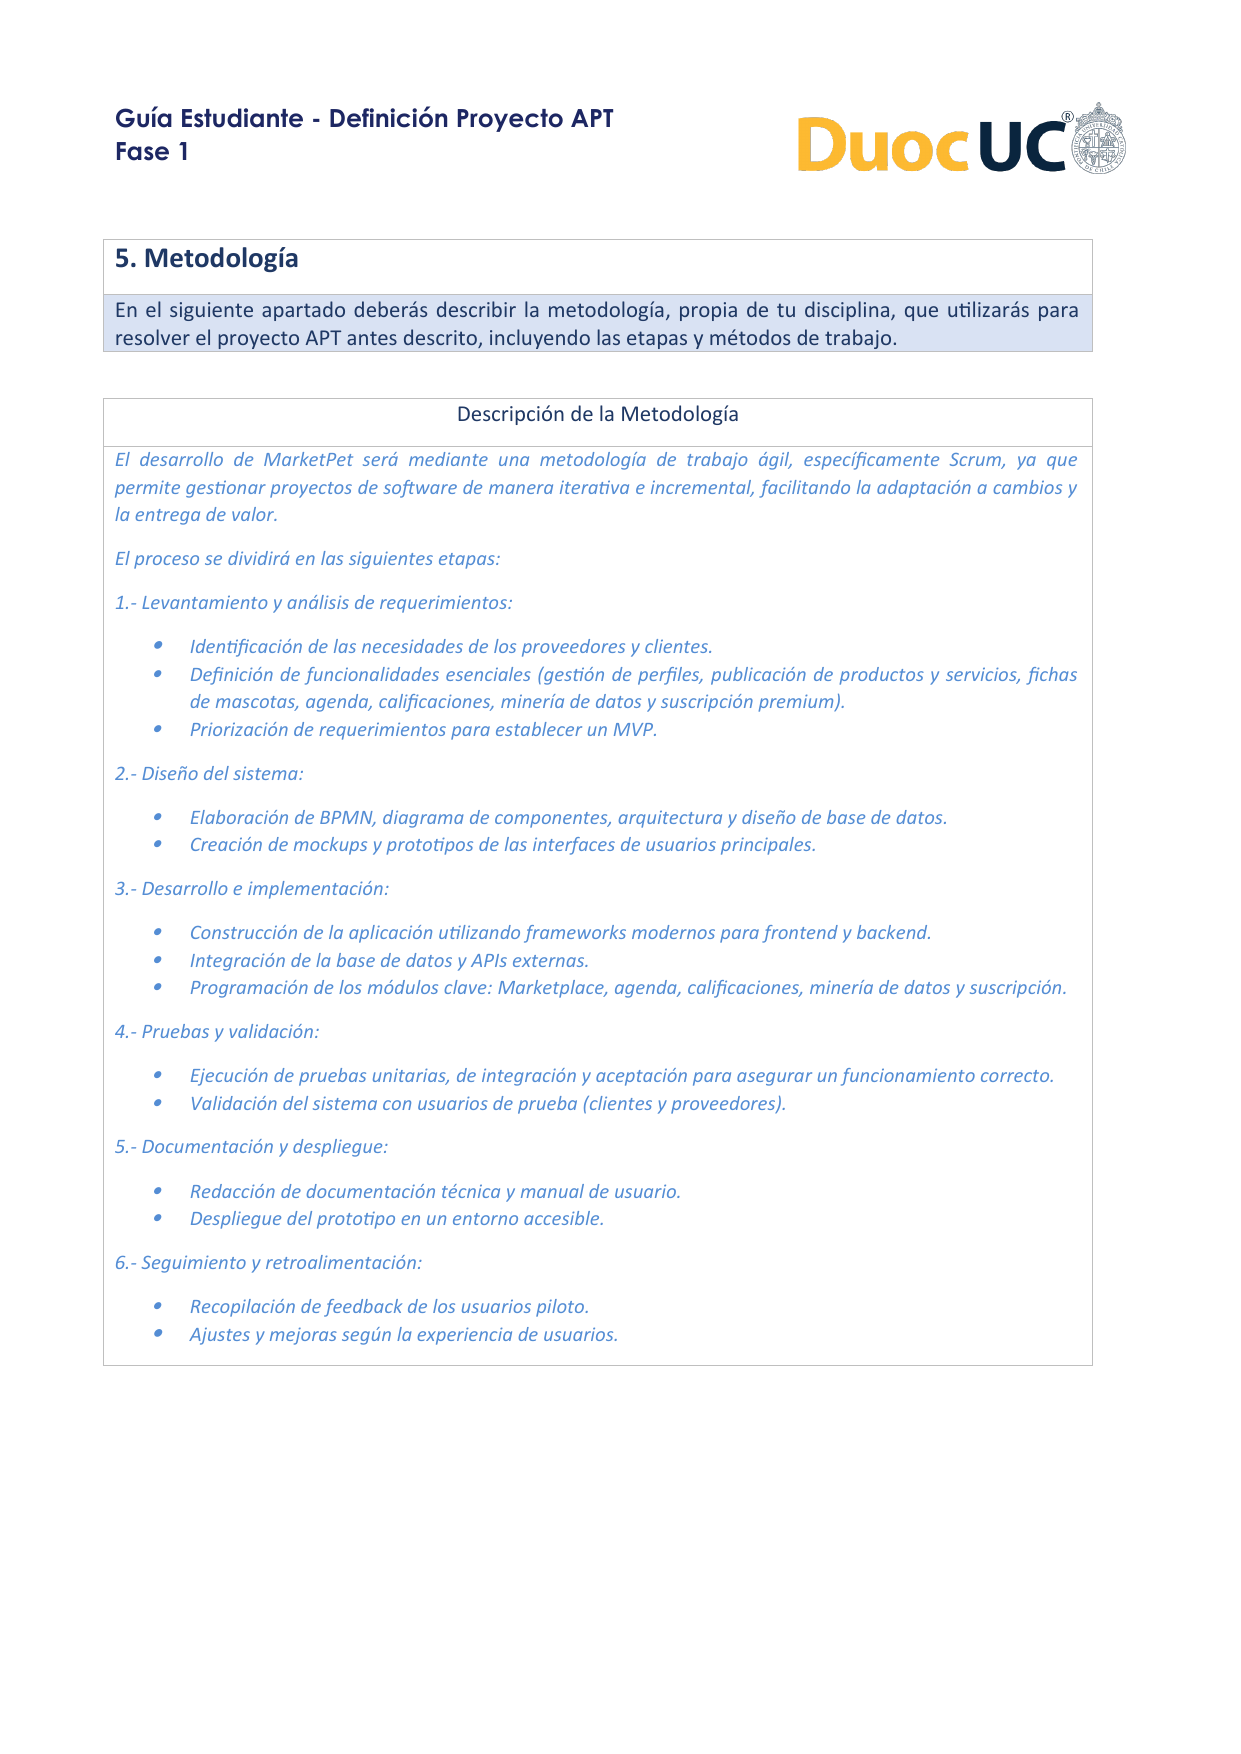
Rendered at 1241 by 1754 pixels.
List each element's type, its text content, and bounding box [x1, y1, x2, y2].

table_cell El desarrollo de MarketPet será mediante una metodología de trabajo ágil, específicamente Scrum, ya que permite gestionar proyectos de software de manera iterativa e incremental, facilitando la adaptación a cambios y la entrega de valor. El proceso se dividirá en las siguientes etapas: 1.- Levantamiento y análisis de requerimientos: Identificación de las necesidades de los proveedores y clientes. Definición de funcionalidades esenciales (gestión de perfiles, publicación de productos y servicios, fichas de mascotas, agenda, calificaciones, minería de datos y suscripción premium). Priorización de requerimientos para establecer un MVP. 2.- Diseño del sistema: Elaboración de BPMN, diagrama de componentes, arquitectura y diseño de base de datos. Creación de mockups y prototipos de las interfaces de usuarios principales. 3.- Desarrollo e implementación: Construcción de la aplicación utilizando frameworks modernos para frontend y backend. Integración de la base de datos y APIs externas. Programación de los módulos clave: Marketplace, agenda, calificaciones, minería de datos y suscripción. 4.- Pruebas y validación: Ejecución de pruebas unitarias, de integración y aceptación para asegurar un funcionamiento correcto. Validación del sistema con usuarios de prueba (clientes y proveedores). 5.- Documentación y despliegue: Redacción de documentación técnica y manual de usuario. Despliegue del prototipo en un entorno accesible. 6.- Seguimiento y retroalimentación: Recopilación de feedback de los usuarios piloto. Ajustes y mejoras según la experiencia de usuarios. [104, 447, 1092, 1365]
table_cell En el siguiente apartado deberás describir la metodología, propia de tu disciplina, que utilizarás para resolver el proyecto APT antes descrito, incluyendo las etapas y métodos de trabajo. [104, 295, 1092, 351]
table_header Descripción de la Metodología [104, 399, 1092, 446]
picture [798, 102, 1126, 174]
table_header 5. Metodología [104, 240, 1092, 294]
